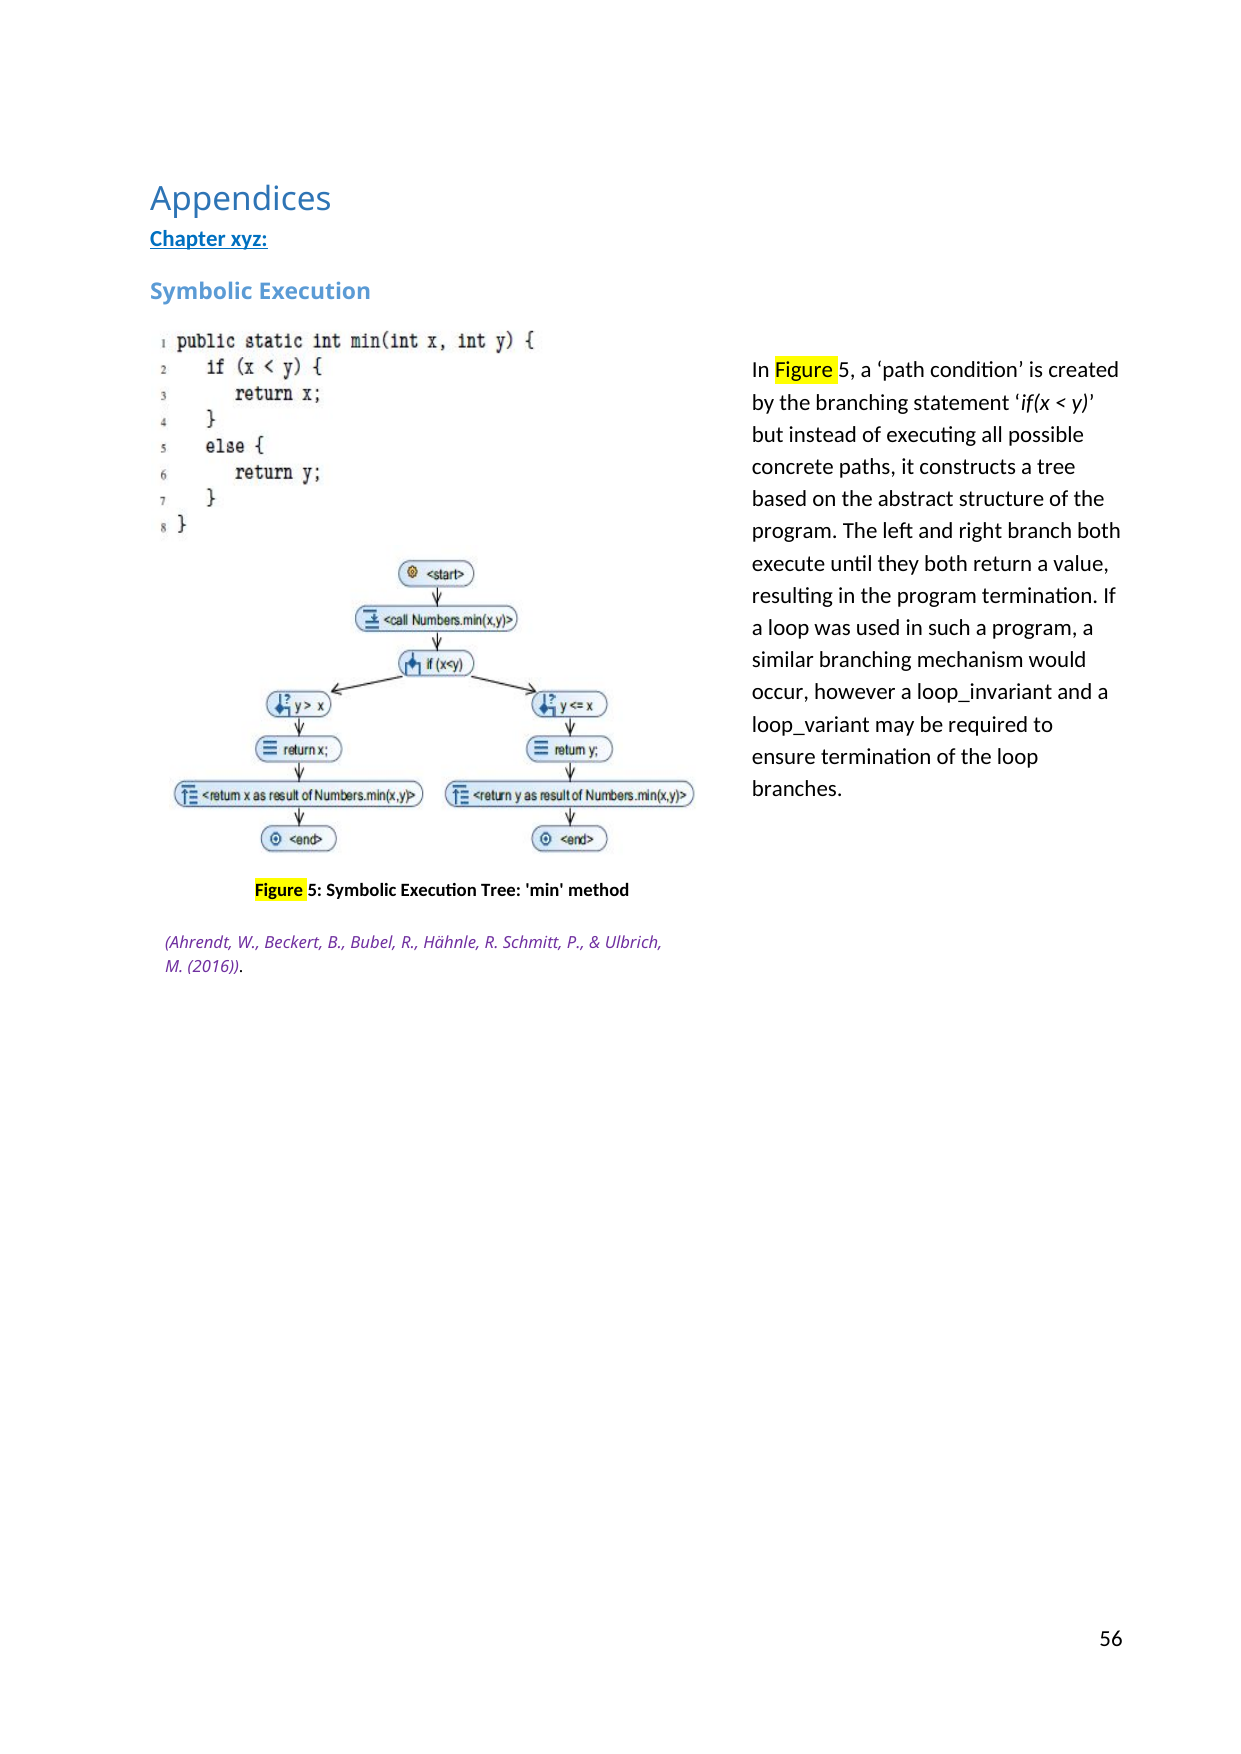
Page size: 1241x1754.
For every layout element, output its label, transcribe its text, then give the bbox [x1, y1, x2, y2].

subtitle Symbolic Execution [150, 275, 1122, 306]
subtitle Appendices [150, 175, 1122, 220]
list In Figure 5, a ‘path condition’ is created by the branching statement ‘if(x < y)’ but instead of executing all possible concrete paths, it constructs a tree based on the abstract structure of the program. The left and right branch both execute until they both return a value, resulting in the program termination. If a loop was used in such a program, a similar branching mechanism would occur, however a loop_invariant and a loop_variant may be required to ensure termination of the loop branches. [150, 356, 1122, 802]
picture [151, 309, 574, 544]
picture [151, 545, 733, 868]
subtitle Chapter xyz: [150, 224, 1122, 252]
